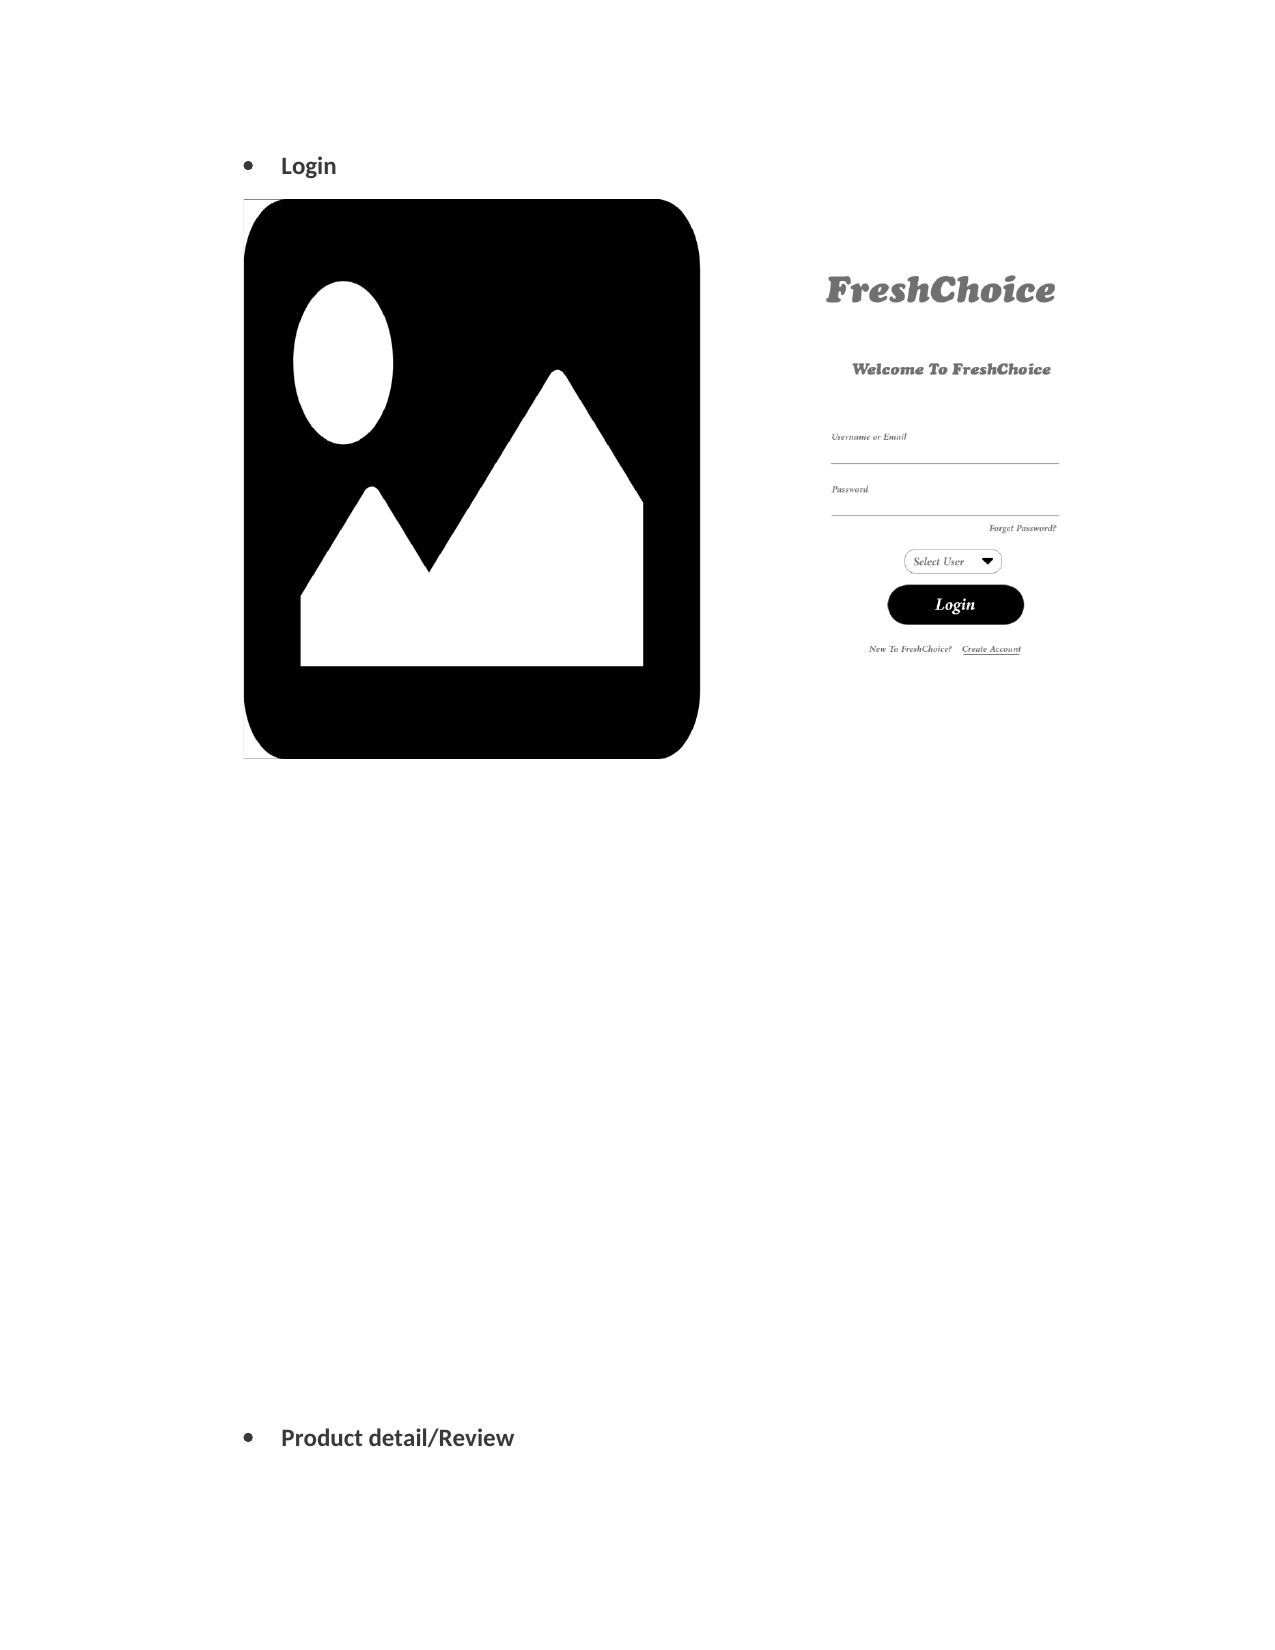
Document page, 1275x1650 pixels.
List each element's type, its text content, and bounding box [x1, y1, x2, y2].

list Product detail/Review [244, 1422, 1125, 1452]
list Login [244, 150, 1125, 181]
picture [243, 199, 1238, 759]
